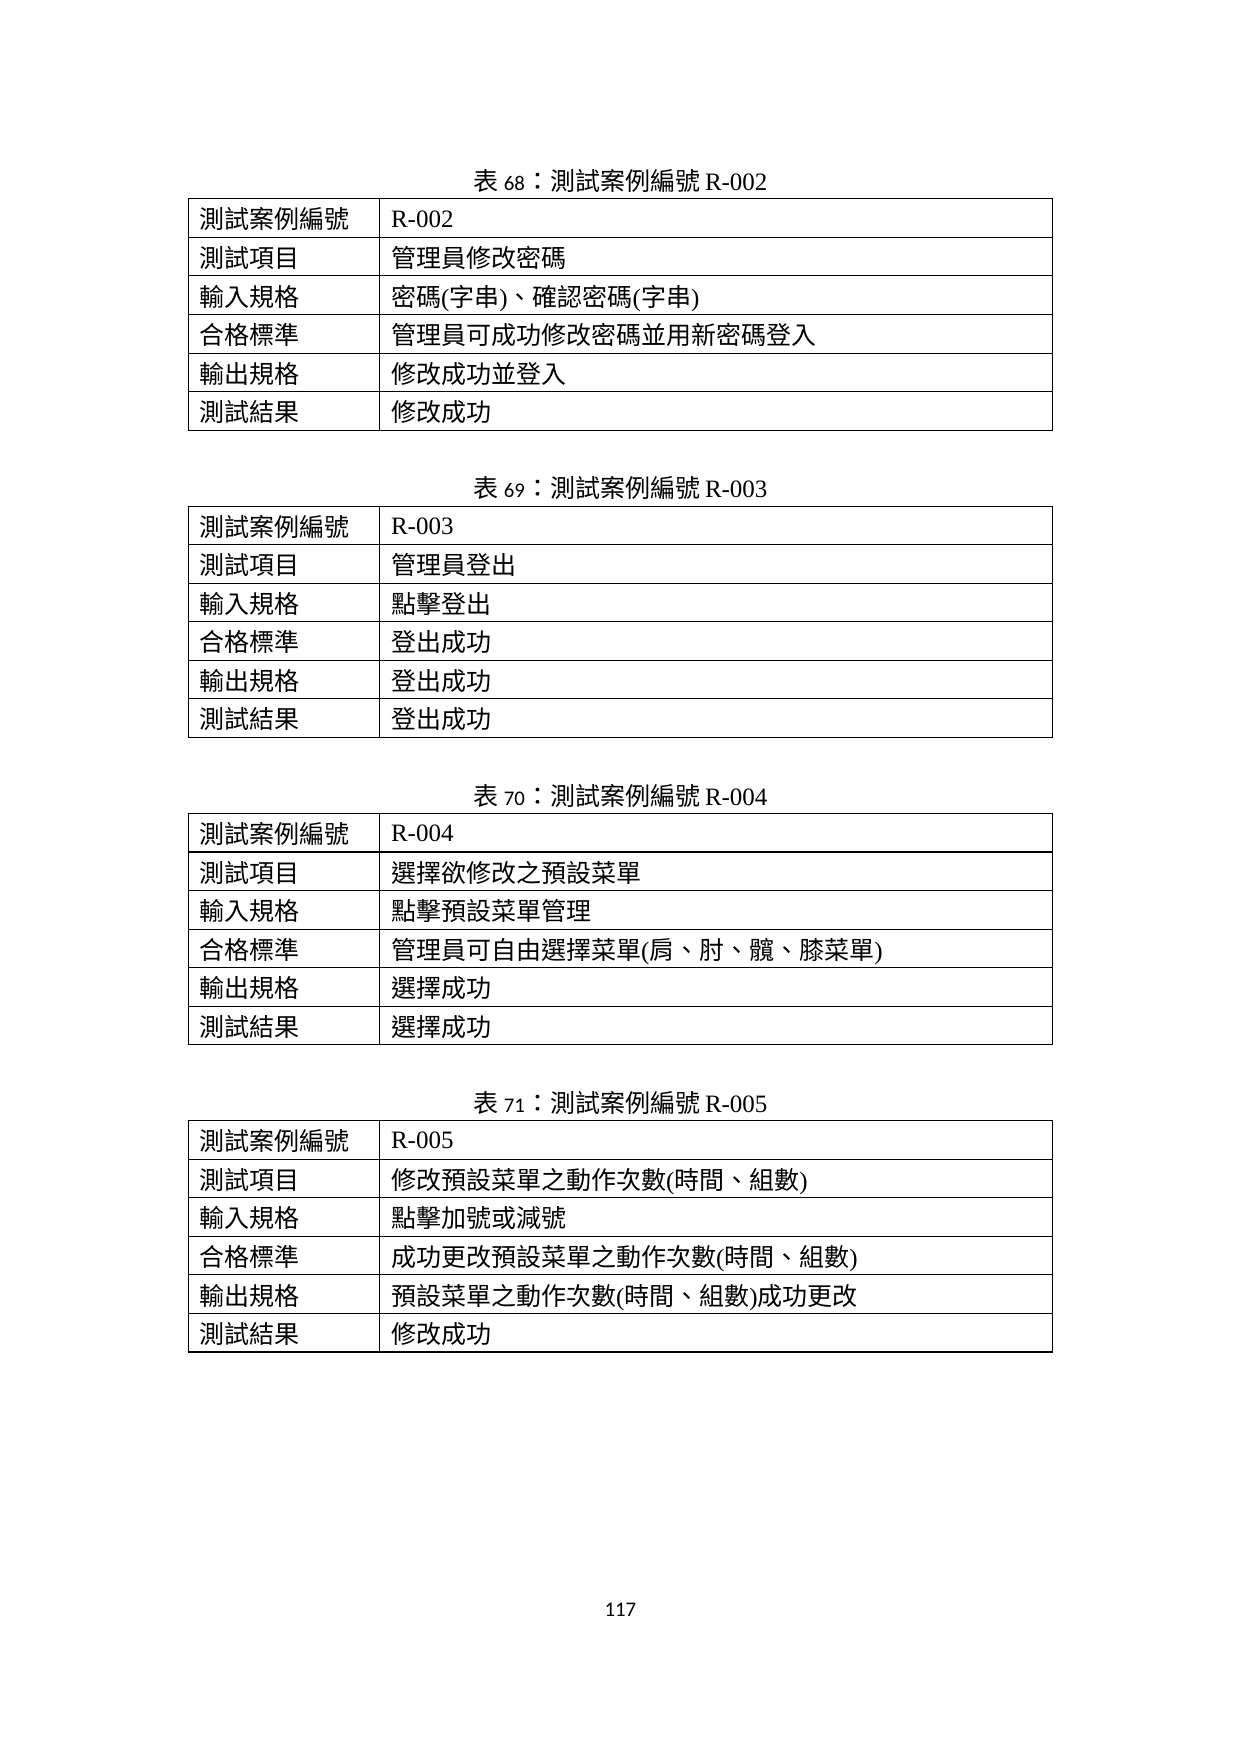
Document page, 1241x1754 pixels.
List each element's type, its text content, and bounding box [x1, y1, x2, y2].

table_cell 修改成功 [380, 1314, 1052, 1351]
text 表 70：測試案例編號R-004 [187, 775, 1053, 813]
table_cell 成功更改預設菜單之動作次數(時間、組數) [380, 1237, 1052, 1274]
table_header 測試案例編號 [189, 507, 379, 544]
table_cell 密碼(字串)、確認密碼(字串) [380, 276, 1052, 314]
table_cell 測試項目 [189, 1160, 379, 1197]
table_cell 登出成功 [380, 622, 1052, 660]
table_header 測試案例編號 [189, 199, 379, 237]
table_cell 點擊加號或減號 [380, 1198, 1052, 1236]
table_cell 選擇成功 [380, 1007, 1052, 1044]
table_cell 測試項目 [189, 853, 379, 890]
table_cell 管理員登出 [380, 545, 1052, 583]
table_cell 輸出規格 [189, 1275, 379, 1313]
table_cell 修改成功並登入 [380, 354, 1052, 391]
table_cell 測試結果 [189, 1007, 379, 1044]
table_cell 輸入規格 [189, 1198, 379, 1236]
table_header 測試案例編號 [189, 814, 379, 851]
table_cell 點擊登出 [380, 584, 1052, 621]
table_header 測試案例編號 [189, 1121, 379, 1159]
table_cell 測試結果 [189, 699, 379, 737]
table_cell 預設菜單之動作次數(時間、組數)成功更改 [380, 1275, 1052, 1313]
table_cell 輸入規格 [189, 891, 379, 928]
text 表 69：測試案例編號R-003 [187, 468, 1053, 506]
table_cell 點擊預設菜單管理 [380, 891, 1052, 928]
table_header R-004 [380, 814, 1052, 851]
table_cell 選擇成功 [380, 968, 1052, 1006]
table_cell 登出成功 [380, 661, 1052, 698]
table_cell 輸出規格 [189, 661, 379, 698]
table_cell 管理員修改密碼 [380, 238, 1052, 275]
table_cell 測試項目 [189, 545, 379, 583]
table_cell 登出成功 [380, 699, 1052, 737]
table_header R-005 [380, 1121, 1052, 1159]
table_cell 輸出規格 [189, 968, 379, 1006]
text 表 71：測試案例編號R-005 [187, 1083, 1053, 1120]
table_cell 輸入規格 [189, 584, 379, 621]
text 表 68：測試案例編號R-002 [187, 161, 1053, 198]
table_cell 管理員可成功修改密碼並用新密碼登入 [380, 315, 1052, 352]
table_cell 修改成功 [380, 392, 1052, 429]
table_cell 測試項目 [189, 238, 379, 275]
table_cell 合格標準 [189, 1237, 379, 1274]
table_cell 修改預設菜單之動作次數(時間、組數) [380, 1160, 1052, 1197]
table_header R-003 [380, 507, 1052, 544]
table_cell 合格標準 [189, 315, 379, 352]
table_cell 管理員可自由選擇菜單(肩、肘、髖、膝菜單) [380, 930, 1052, 967]
table_header R-002 [380, 199, 1052, 237]
table_cell 輸入規格 [189, 276, 379, 314]
table_cell 輸出規格 [189, 354, 379, 391]
table_cell 測試結果 [189, 1314, 379, 1351]
table_cell 選擇欲修改之預設菜單 [380, 853, 1052, 890]
table_cell 合格標準 [189, 622, 379, 660]
table_cell 測試結果 [189, 392, 379, 429]
table_cell 合格標準 [189, 930, 379, 967]
